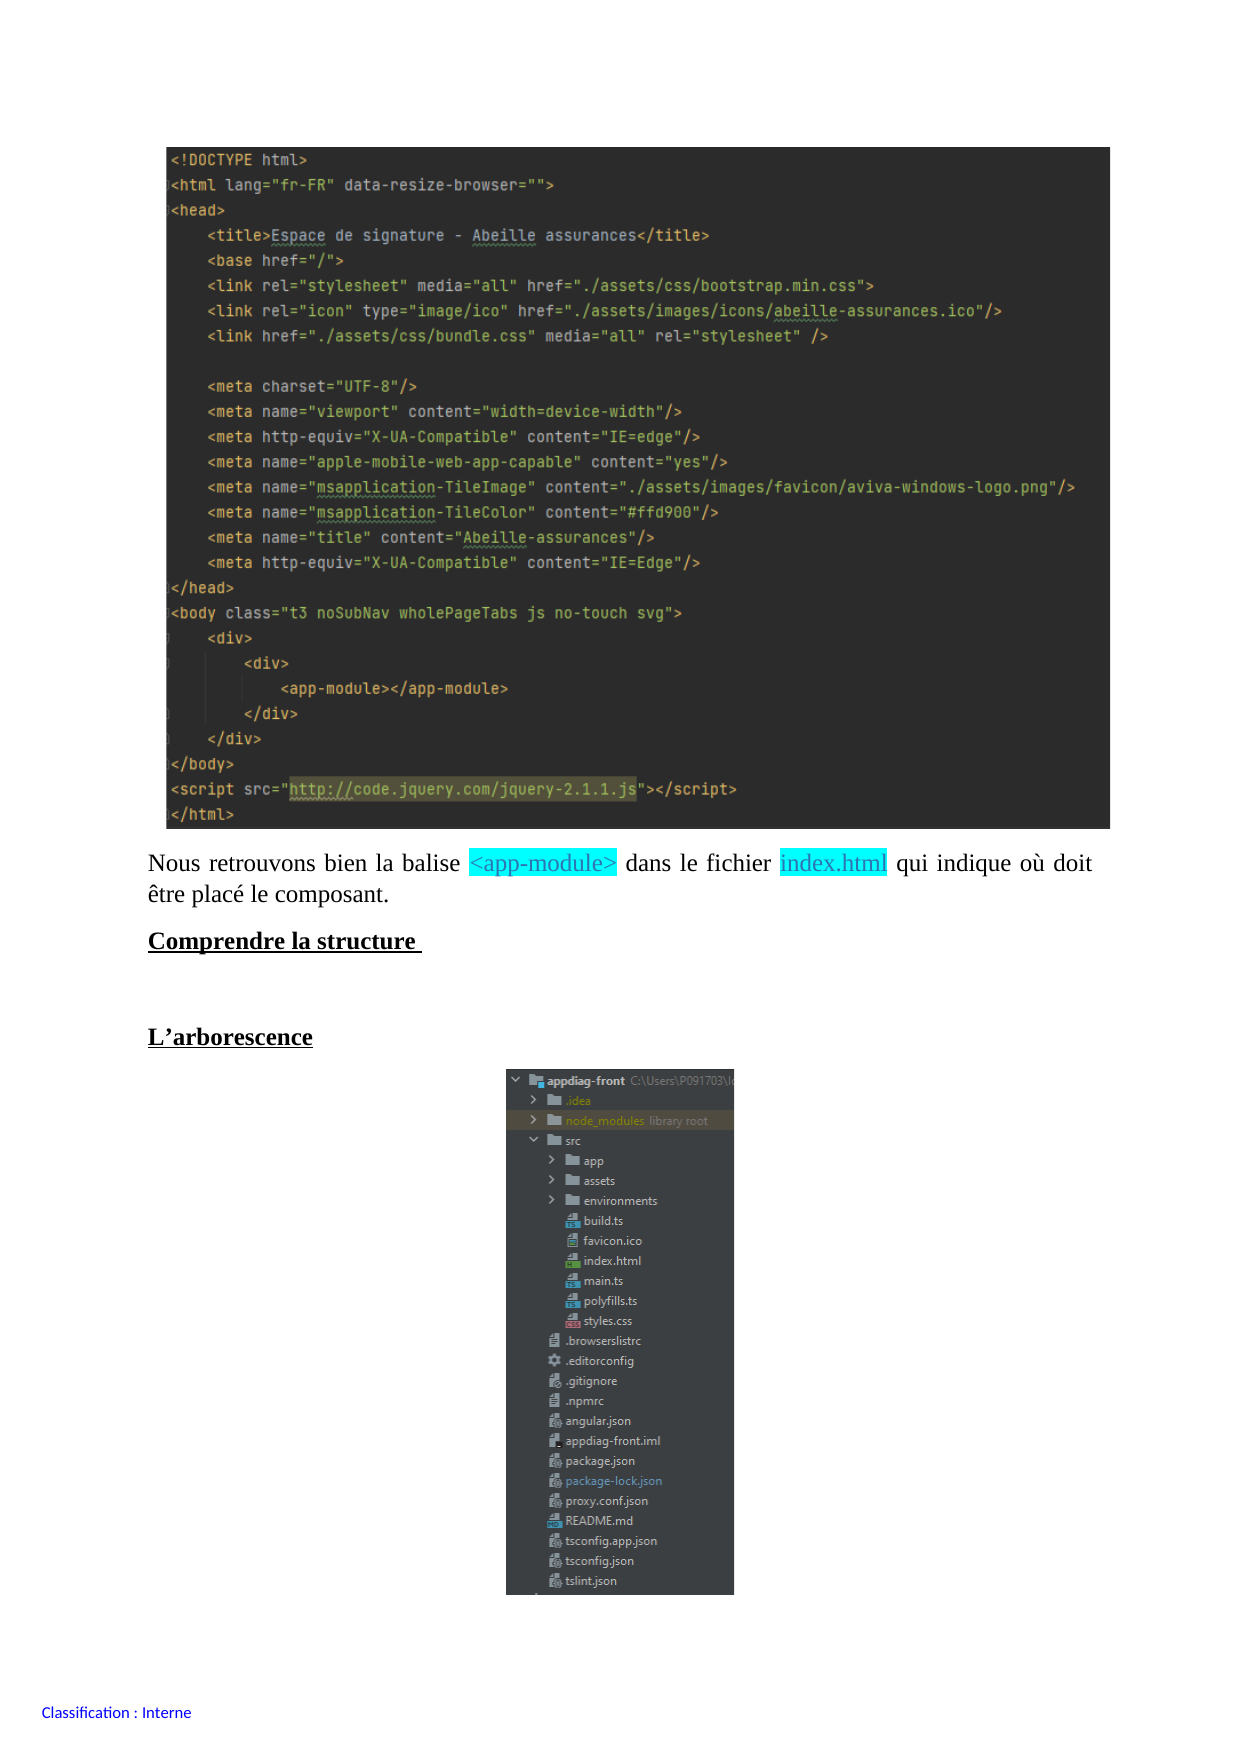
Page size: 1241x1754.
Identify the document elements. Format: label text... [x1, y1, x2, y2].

text Nous retrouvons bien la balise <app-module> dans le fichier index.html qui indique où doit être placé le composant. [148, 848, 1093, 907]
text Comprendre la structure [148, 926, 1093, 955]
text L’arborescence [148, 1022, 1093, 1051]
